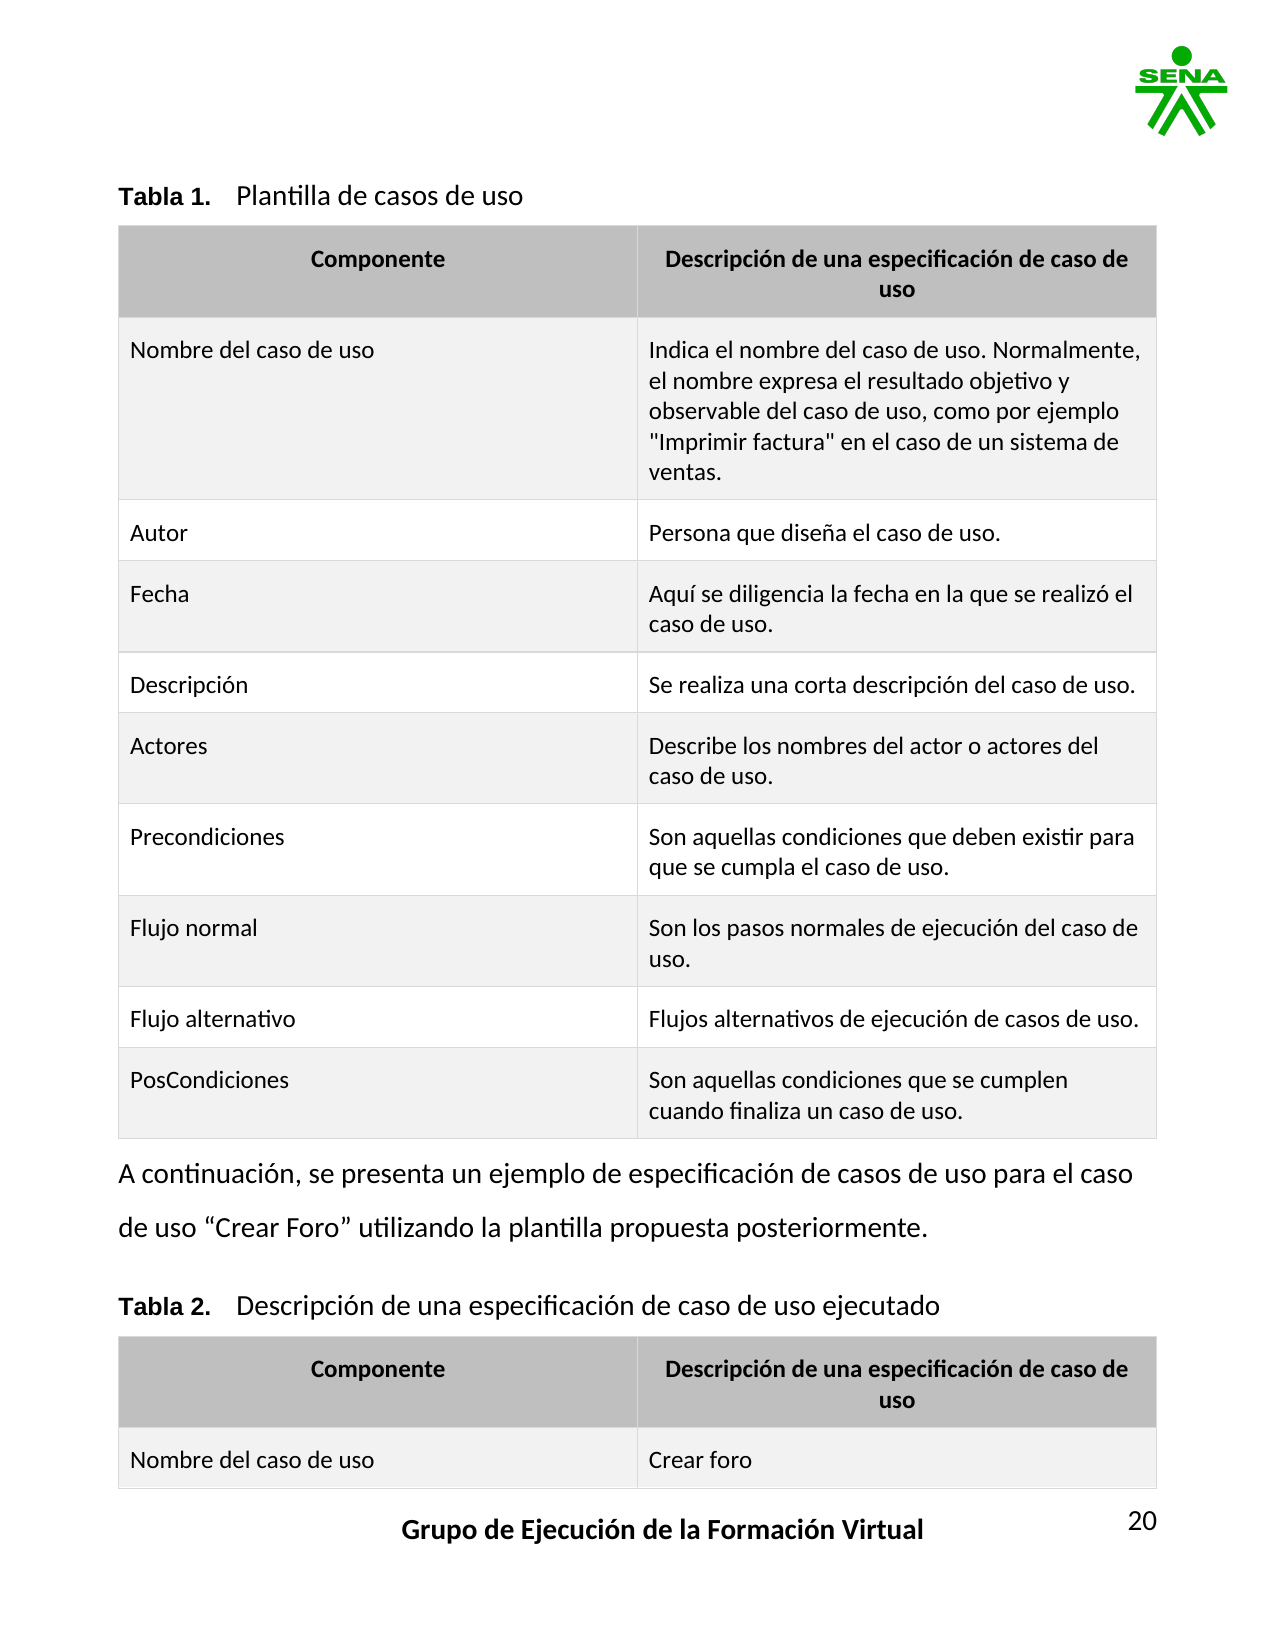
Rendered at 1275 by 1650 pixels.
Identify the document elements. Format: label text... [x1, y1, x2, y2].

table_cell Fecha [119, 561, 637, 651]
table_cell Flujo normal [119, 896, 637, 986]
table_cell Indica el nombre del caso de uso. Normalmente, el nombre expresa el resultado objetivo y observable del caso de uso, como por ejemplo "Imprimir factura" en el caso de un sistema de ventas. [638, 318, 1156, 499]
table_header Descripción de una especificación de caso de uso [638, 226, 1156, 317]
table_header Componente [119, 1337, 637, 1427]
table_cell Aquí se diligencia la fecha en la que se realizó el caso de uso. [638, 561, 1156, 651]
table_cell Nombre del caso de uso [119, 1428, 637, 1487]
table_cell Flujo alternativo [119, 987, 637, 1047]
table_cell Son aquellas condiciones que se cumplen cuando finaliza un caso de uso. [638, 1048, 1156, 1138]
table_cell PosCondiciones [119, 1048, 637, 1138]
table_cell Actores [119, 713, 637, 803]
table_cell Crear foro [638, 1428, 1156, 1487]
text A continuación, se presenta un ejemplo de especificación de casos de uso para el caso de uso “Crear Foro” utilizando la plantilla propuesta posteriormente. [118, 1156, 1157, 1244]
table_cell Son aquellas condiciones que deben existir para que se cumpla el caso de uso. [638, 804, 1156, 894]
table_header Descripción de una especificación de caso de uso [638, 1337, 1156, 1427]
table_cell Precondiciones [119, 804, 637, 894]
table_cell Autor [119, 500, 637, 560]
table_header Componente [119, 226, 637, 317]
picture [1135, 46, 1228, 136]
table_cell Flujos alternativos de ejecución de casos de uso. [638, 987, 1156, 1047]
table_cell Son los pasos normales de ejecución del caso de uso. [638, 896, 1156, 986]
text Descripción de una especificación de caso de uso ejecutado [118, 1287, 1157, 1323]
table_cell Descripción [119, 653, 637, 712]
table_cell Nombre del caso de uso [119, 318, 637, 499]
table_cell Persona que diseña el caso de uso. [638, 500, 1156, 560]
table_cell Describe los nombres del actor o actores del caso de uso. [638, 713, 1156, 803]
table_cell Se realiza una corta descripción del caso de uso. [638, 653, 1156, 712]
text Plantilla de casos de uso [118, 177, 1157, 213]
